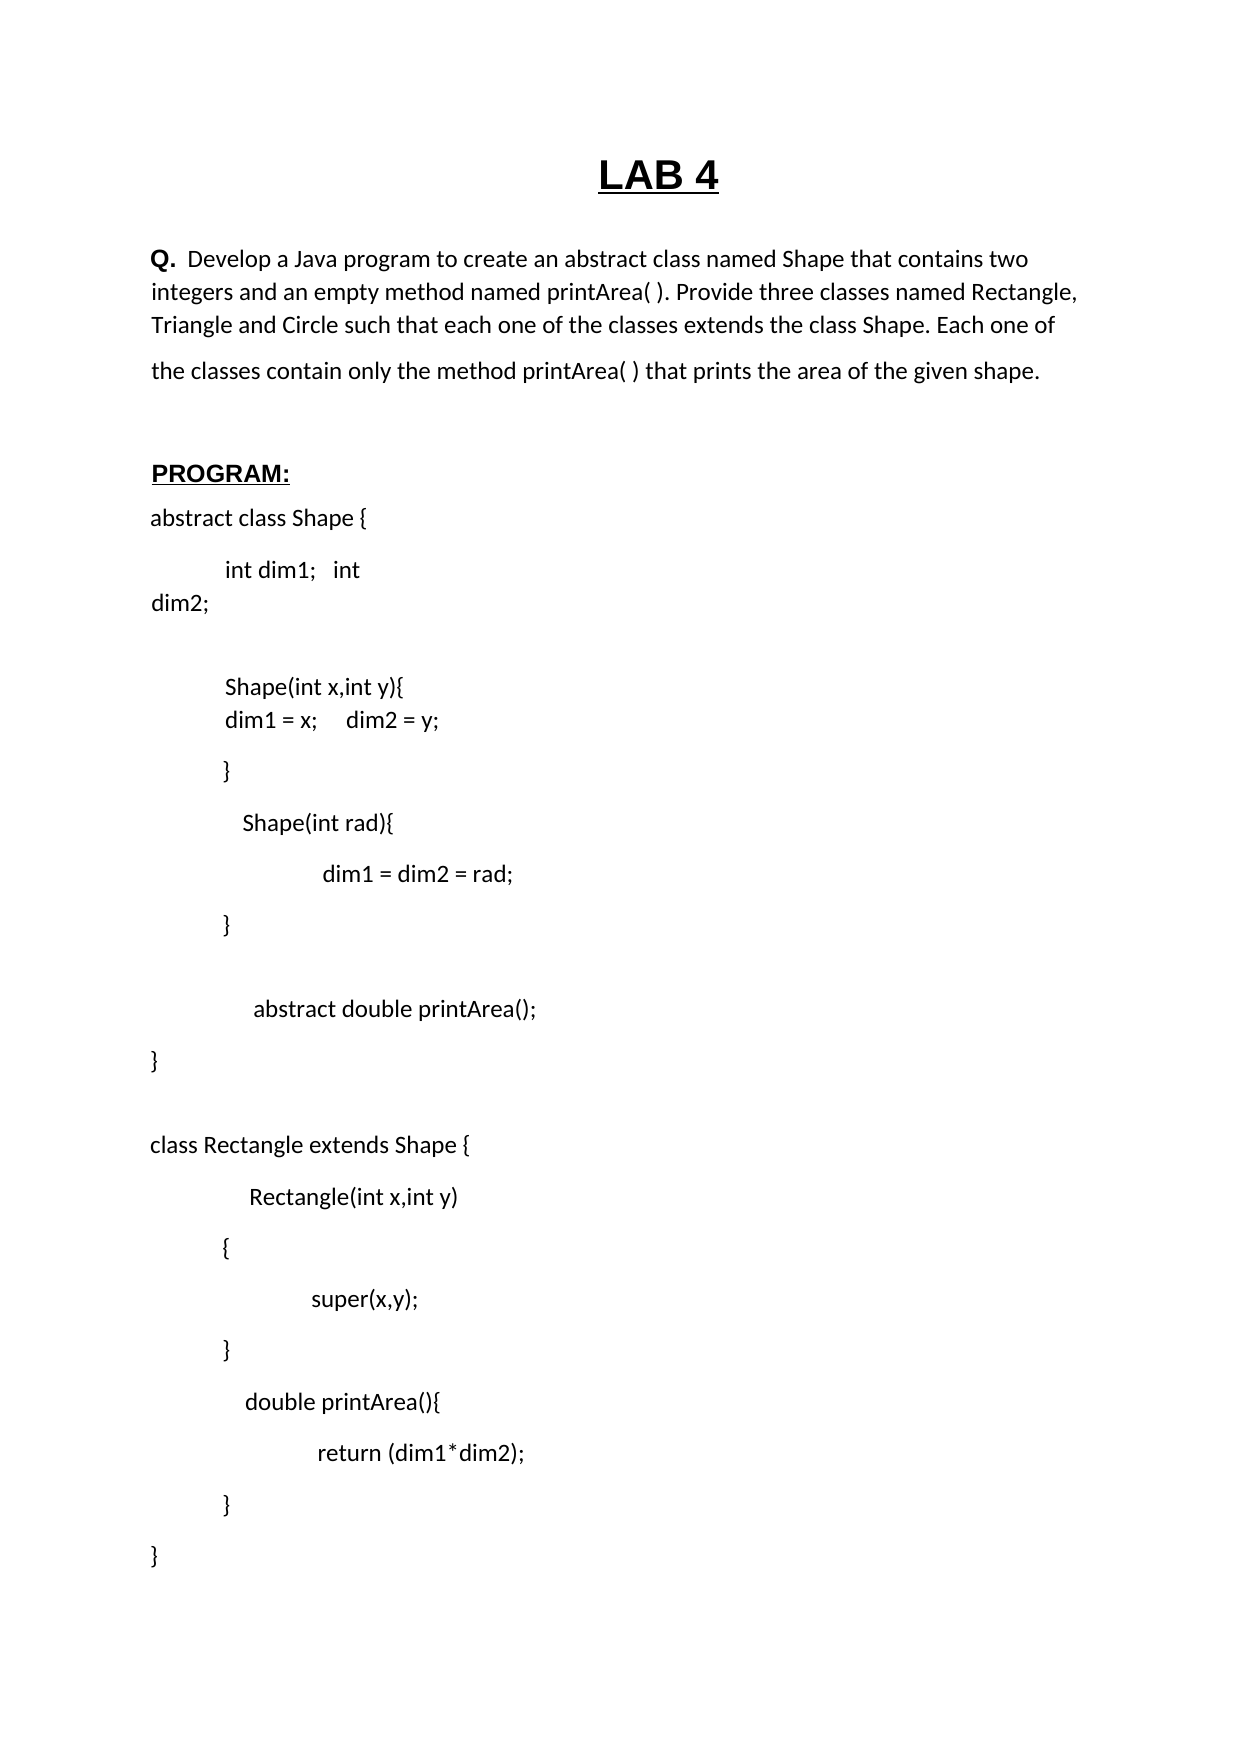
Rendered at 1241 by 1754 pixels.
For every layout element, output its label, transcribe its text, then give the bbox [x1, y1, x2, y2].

text PROGRAM: [151, 459, 1090, 488]
text } [150, 1335, 1090, 1365]
text class Rectangle extends Shape { [150, 1129, 1090, 1160]
text Shape(int x,int y){ dim1 = x; dim2 = y; [150, 671, 549, 734]
text Shape(int rad){ [150, 807, 1090, 837]
text double printArea(){ [150, 1386, 1090, 1417]
text dim1 = dim2 = rad; [150, 858, 1090, 888]
text } [150, 909, 1090, 940]
text Rectangle(int x,int y) [150, 1181, 1090, 1211]
text abstract double printArea(); [150, 994, 1090, 1024]
text return (dim1*dim2); [150, 1437, 1090, 1468]
text super(x,y); [150, 1283, 1090, 1314]
text } [150, 1540, 1090, 1571]
text int dim1; int dim2; [150, 554, 410, 617]
text abstract class Shape { [150, 502, 1090, 533]
text Q. Develop a Java program to create an abstract class named Shape that contains two integers and an empty method named printArea( ). Provide three classes named Rectangle, Triangle and Circle such that each one of the classes extends the class Shape. Each one of the classes contain only the method printArea( ) that prints the area of the given shape. [150, 243, 1090, 389]
text } [150, 1045, 1090, 1076]
text } [150, 1489, 1090, 1519]
text { [150, 1232, 1090, 1262]
text LAB 4 [226, 150, 1090, 198]
text } [150, 755, 1090, 786]
